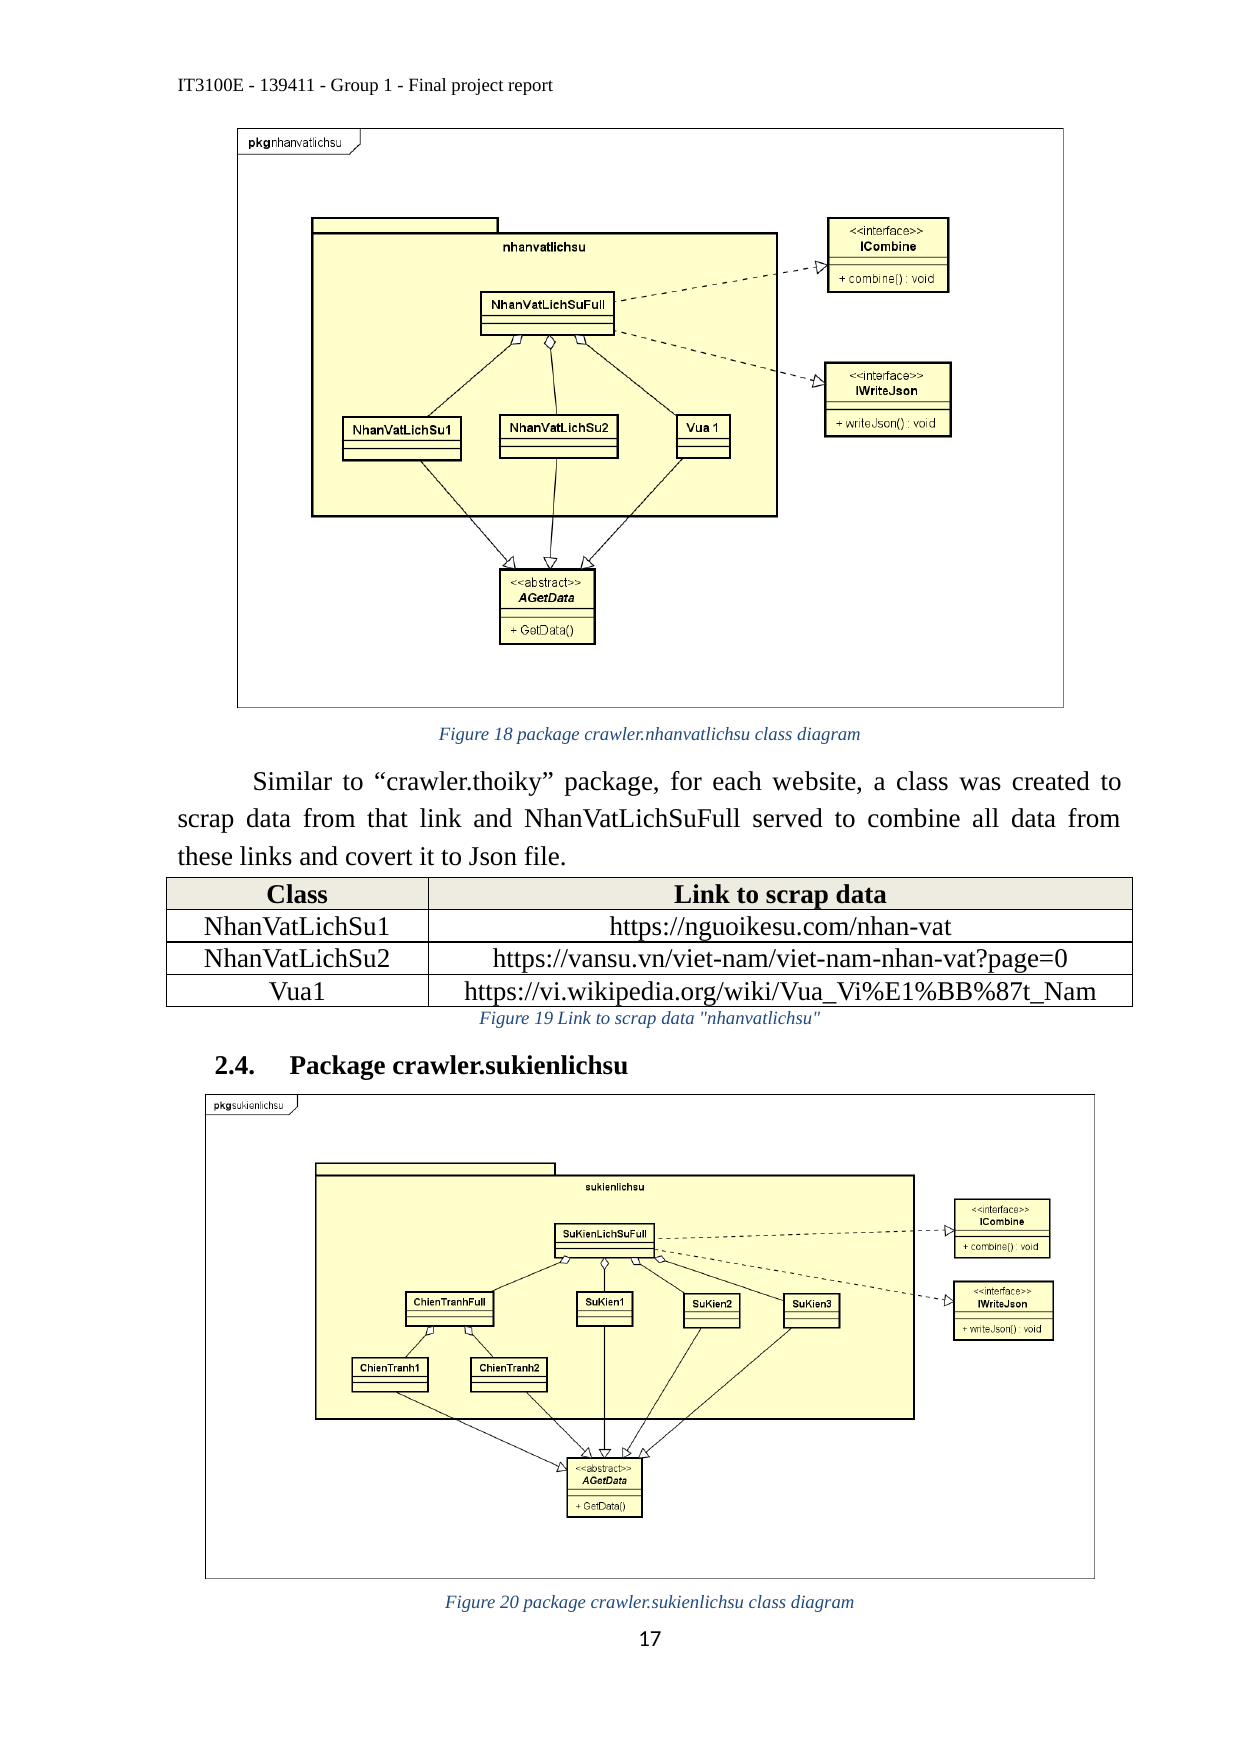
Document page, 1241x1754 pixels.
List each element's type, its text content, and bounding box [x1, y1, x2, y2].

table_cell https://nguoikesu.com/nhan-vat [429, 910, 1132, 941]
table_cell https://vansu.vn/viet-nam/viet-nam-nhan-vat?page=0 [429, 943, 1132, 973]
table_header Link to scrap data [429, 878, 1132, 909]
picture [227, 118, 1073, 718]
picture [197, 1086, 1102, 1586]
table_cell Vua1 [167, 975, 428, 1006]
table_header Class [167, 878, 428, 909]
text Similar to “crawler.thoiky” package, for each website, a class was created to scrap data from that link and NhanVatLichSuFull served to combine all data from these links and covert it to Json file. [177, 765, 1122, 871]
table_cell NhanVatLichSu2 [167, 943, 428, 973]
list Package crawler.sukienlichsu [214, 1049, 1122, 1080]
table_cell https://vi.wikipedia.org/wiki/Vua_Vi%E1%BB%87t_Nam [429, 975, 1132, 1006]
text Figure 18 package crawler.nhanvatlichsu class diagram [177, 723, 1122, 744]
table_cell NhanVatLichSu1 [167, 910, 428, 941]
text Figure 20 package crawler.sukienlichsu class diagram [177, 1591, 1122, 1613]
text Figure 19 Link to scrap data "nhanvatlichsu" [177, 1007, 1122, 1028]
